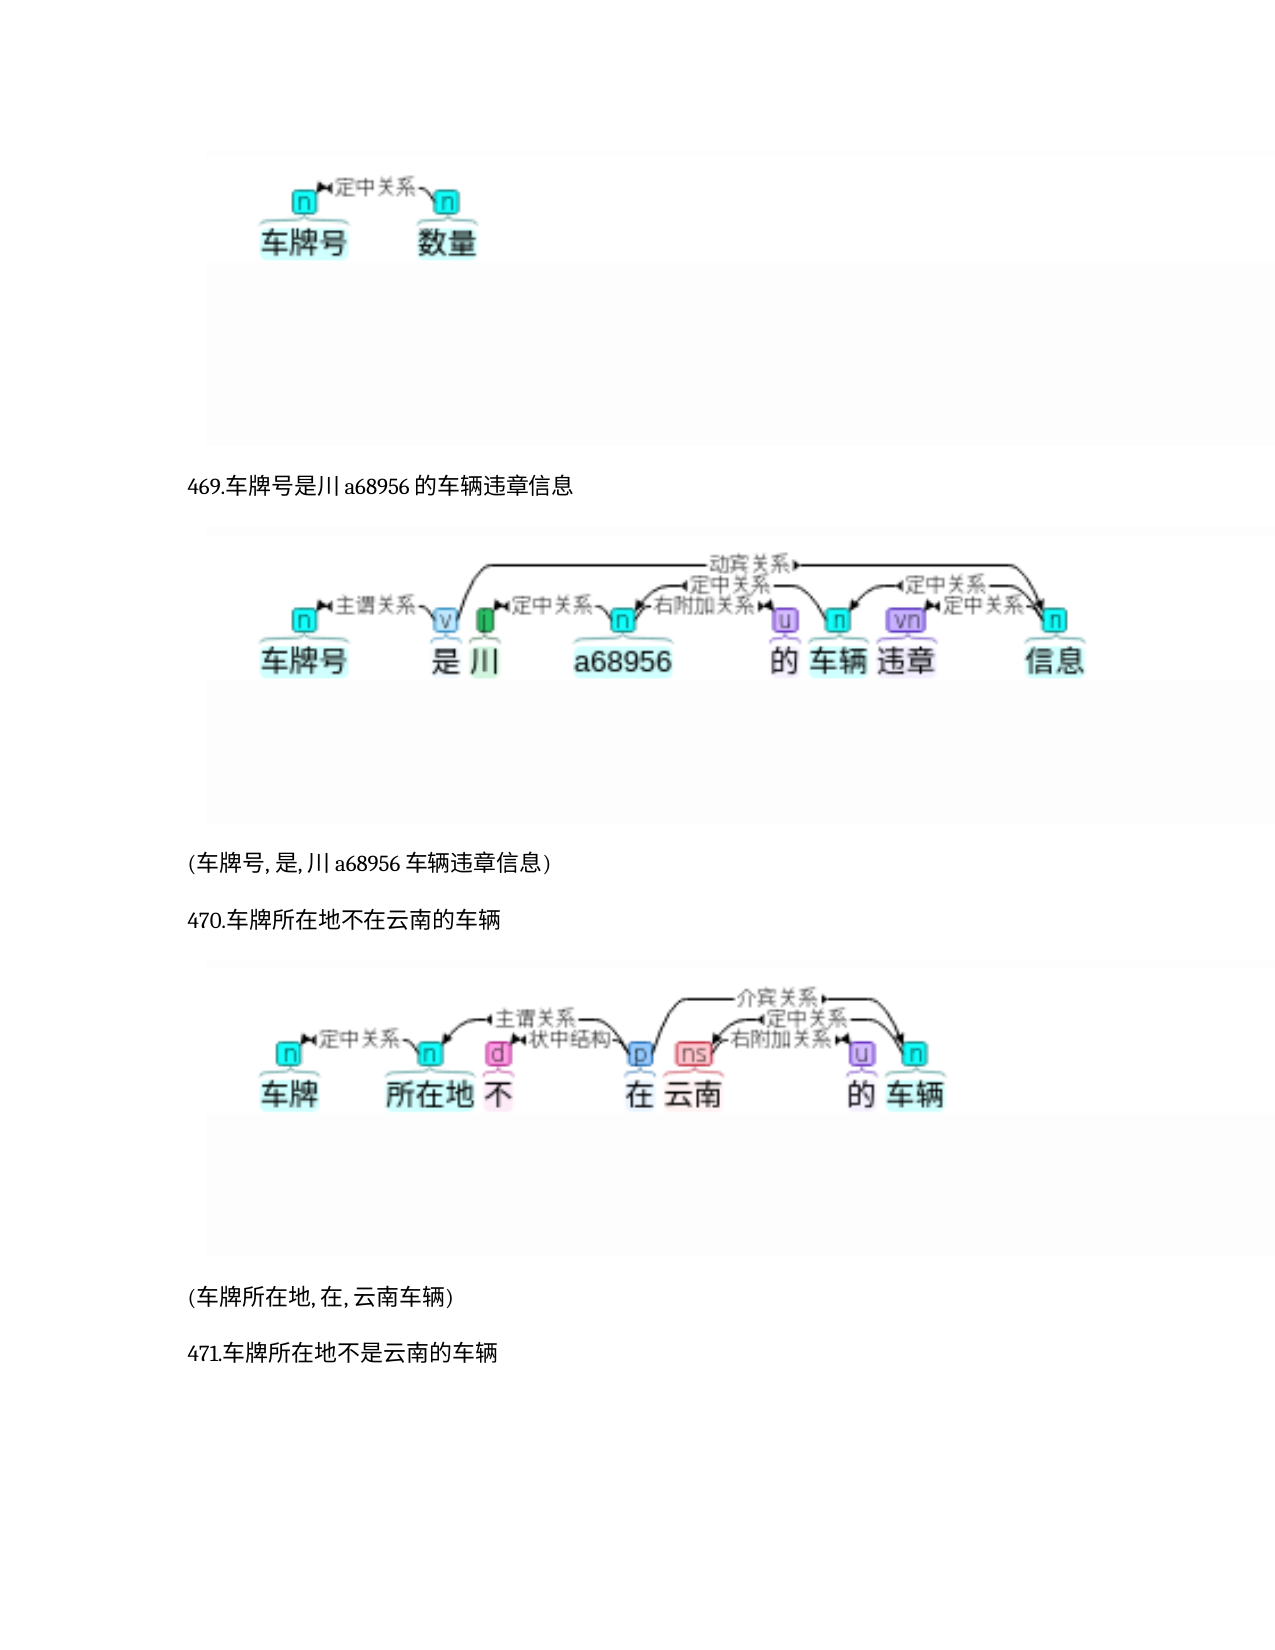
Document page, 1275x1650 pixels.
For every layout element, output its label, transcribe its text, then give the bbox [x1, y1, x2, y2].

text (车牌所在地, 在, 云南车辆) [187, 1281, 1087, 1312]
picture [206, 960, 1275, 1256]
text 469.车牌号是川a68956的车辆违章信息 [187, 470, 1087, 501]
text 471.车牌所在地不是云南的车辆 [187, 1337, 1087, 1369]
text 470.车牌所在地不在云南的车辆 [187, 904, 1087, 935]
text (车牌号, 是, 川a68956车辆违章信息) [187, 847, 1087, 878]
picture [206, 526, 1275, 823]
picture [206, 150, 1275, 446]
